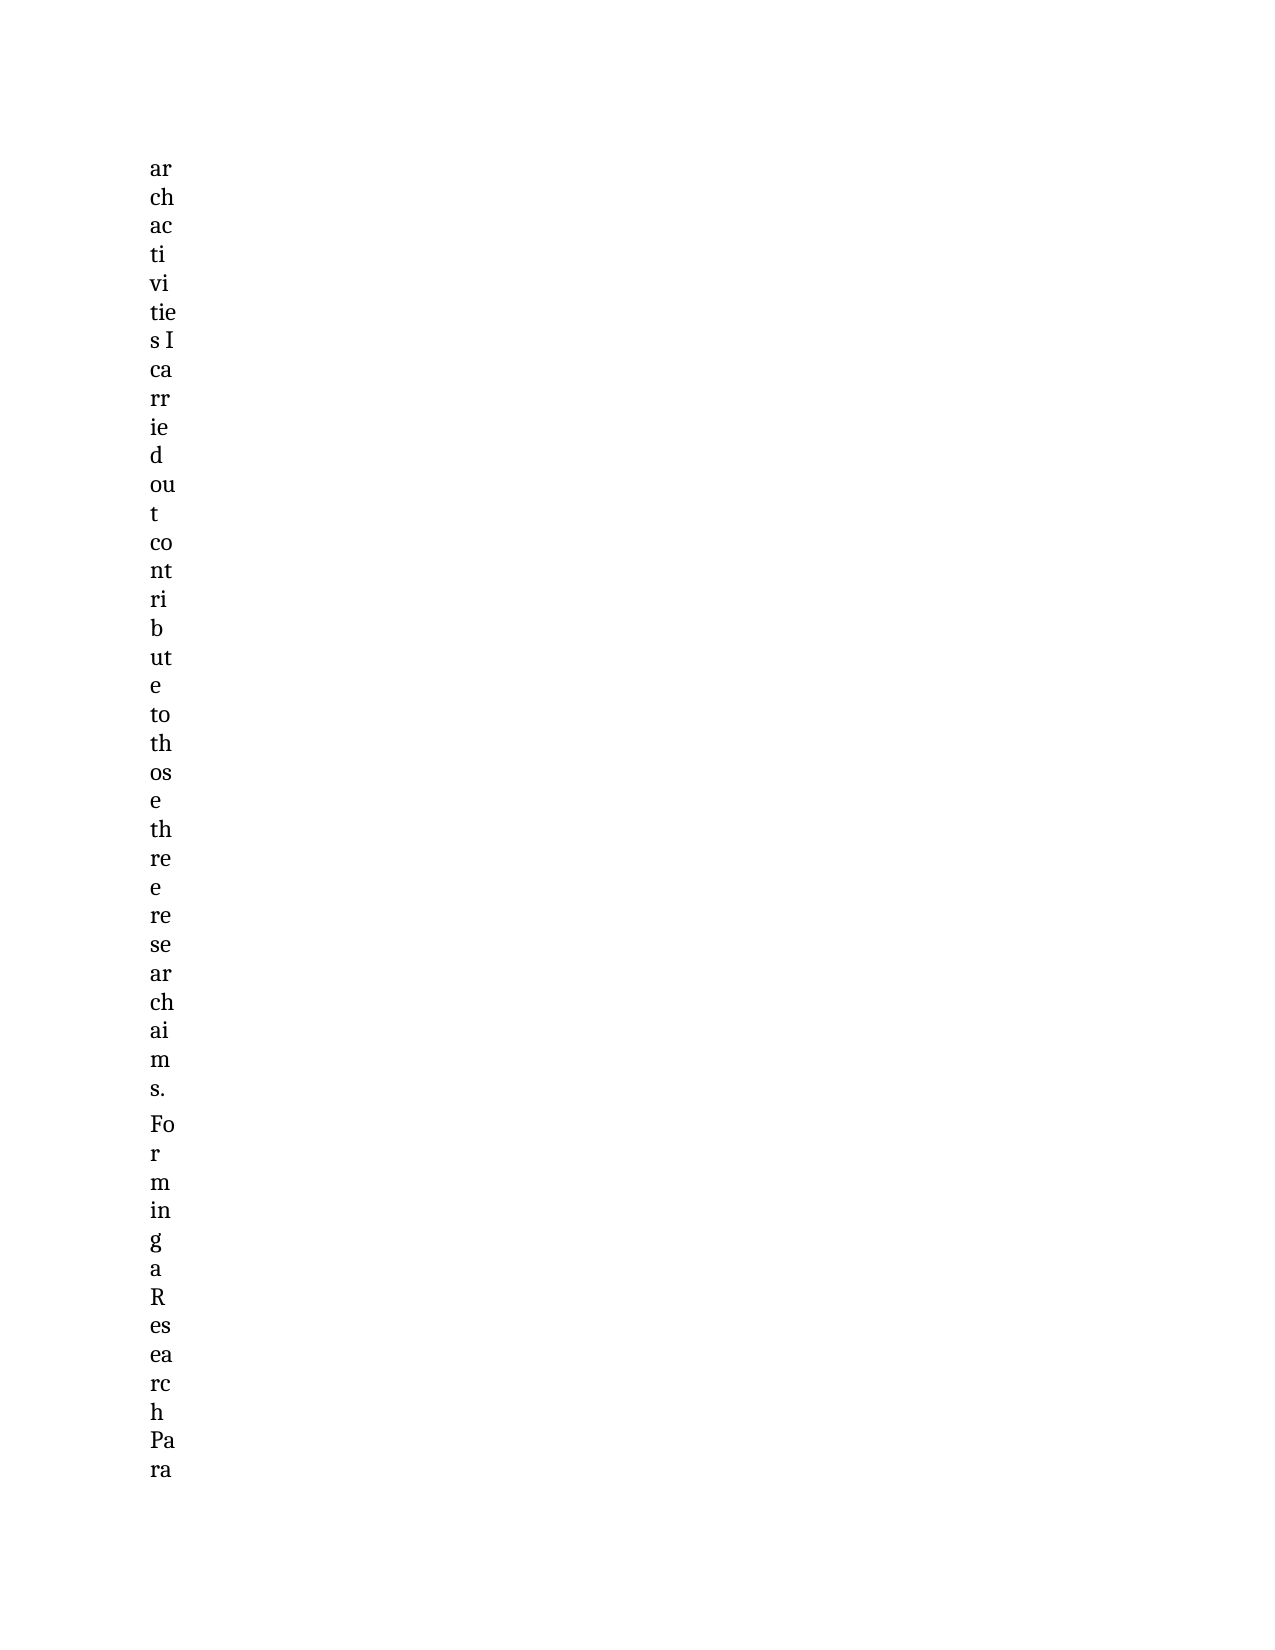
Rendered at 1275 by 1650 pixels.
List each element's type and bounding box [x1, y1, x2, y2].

table_cell [139, 150, 187, 1106]
table_cell [139, 1106, 187, 1484]
